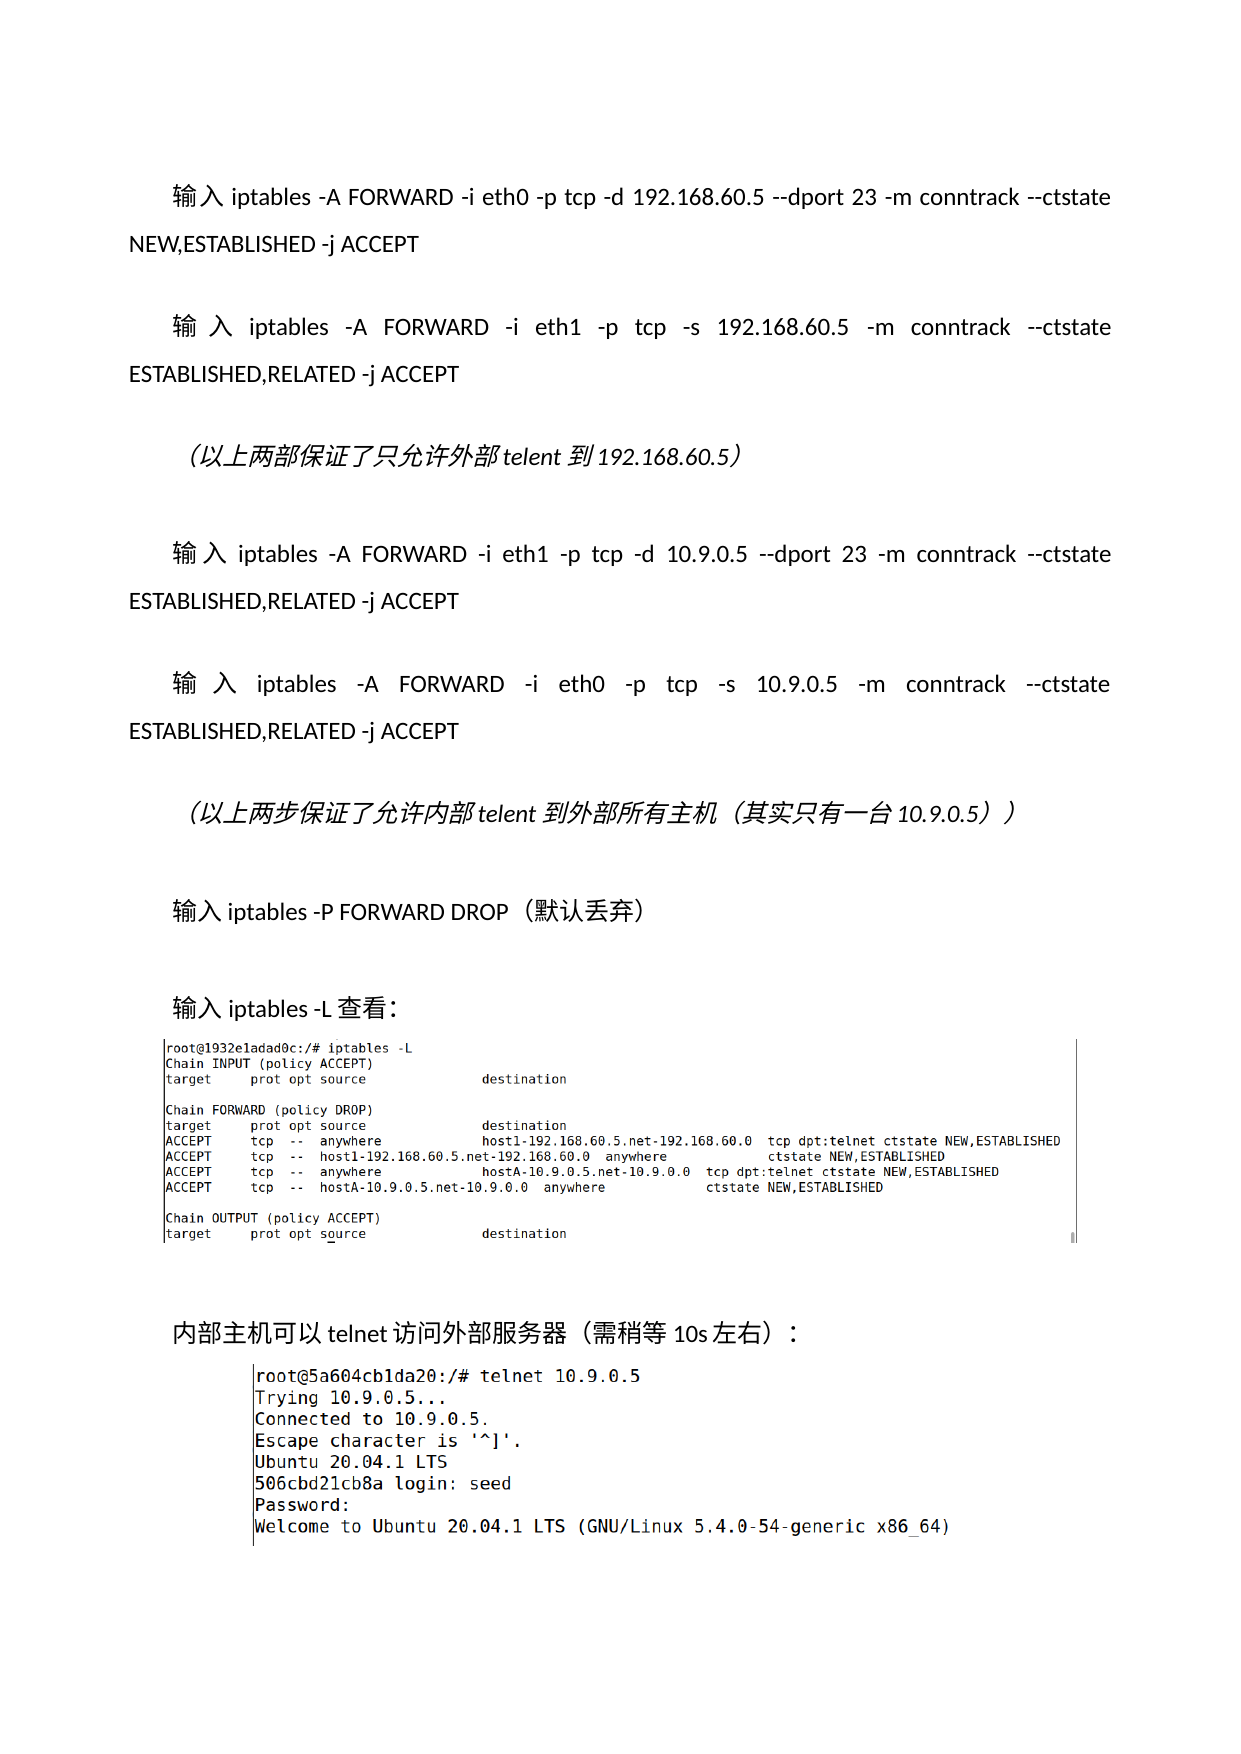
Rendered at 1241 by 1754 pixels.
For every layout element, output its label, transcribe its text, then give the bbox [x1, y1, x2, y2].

text 输入iptables -A FORWARD -i eth1 -p tcp -d 10.9.0.5 --dport 23 -m conntrack --ctstate ESTABLISHED,RELATED -j ACCEPT [129, 519, 1111, 617]
text 输入iptables -A FORWARD -i eth0 -p tcp -d 192.168.60.5 --dport 23 -m conntrack --ctstate NEW,ESTABLISHED -j ACCEPT [129, 162, 1111, 259]
text 输入iptables -A FORWARD -i eth0 -p tcp -s 10.9.0.5 -m conntrack --ctstate ESTABLISHED,RELATED -j ACCEPT [129, 649, 1111, 747]
text （以上两部保证了只允许外部telent到192.168.60.5） [129, 422, 1111, 487]
picture [163, 1039, 1077, 1243]
list 内部主机可以telnet访问外部服务器（需稍等10s左右）： [129, 1299, 1111, 1364]
list 输入iptables -P FORWARD DROP（默认丢弃） [129, 877, 1111, 942]
picture [252, 1364, 988, 1546]
list 输入 iptables -L查看： [129, 974, 1111, 1039]
text （以上两步保证了允许内部telent到外部所有主机（其实只有一台10.9.0.5）） [129, 779, 1111, 844]
text 输入iptables -A FORWARD -i eth1 -p tcp -s 192.168.60.5 -m conntrack --ctstate ESTABLISHED,RELATED -j ACCEPT [129, 292, 1111, 389]
